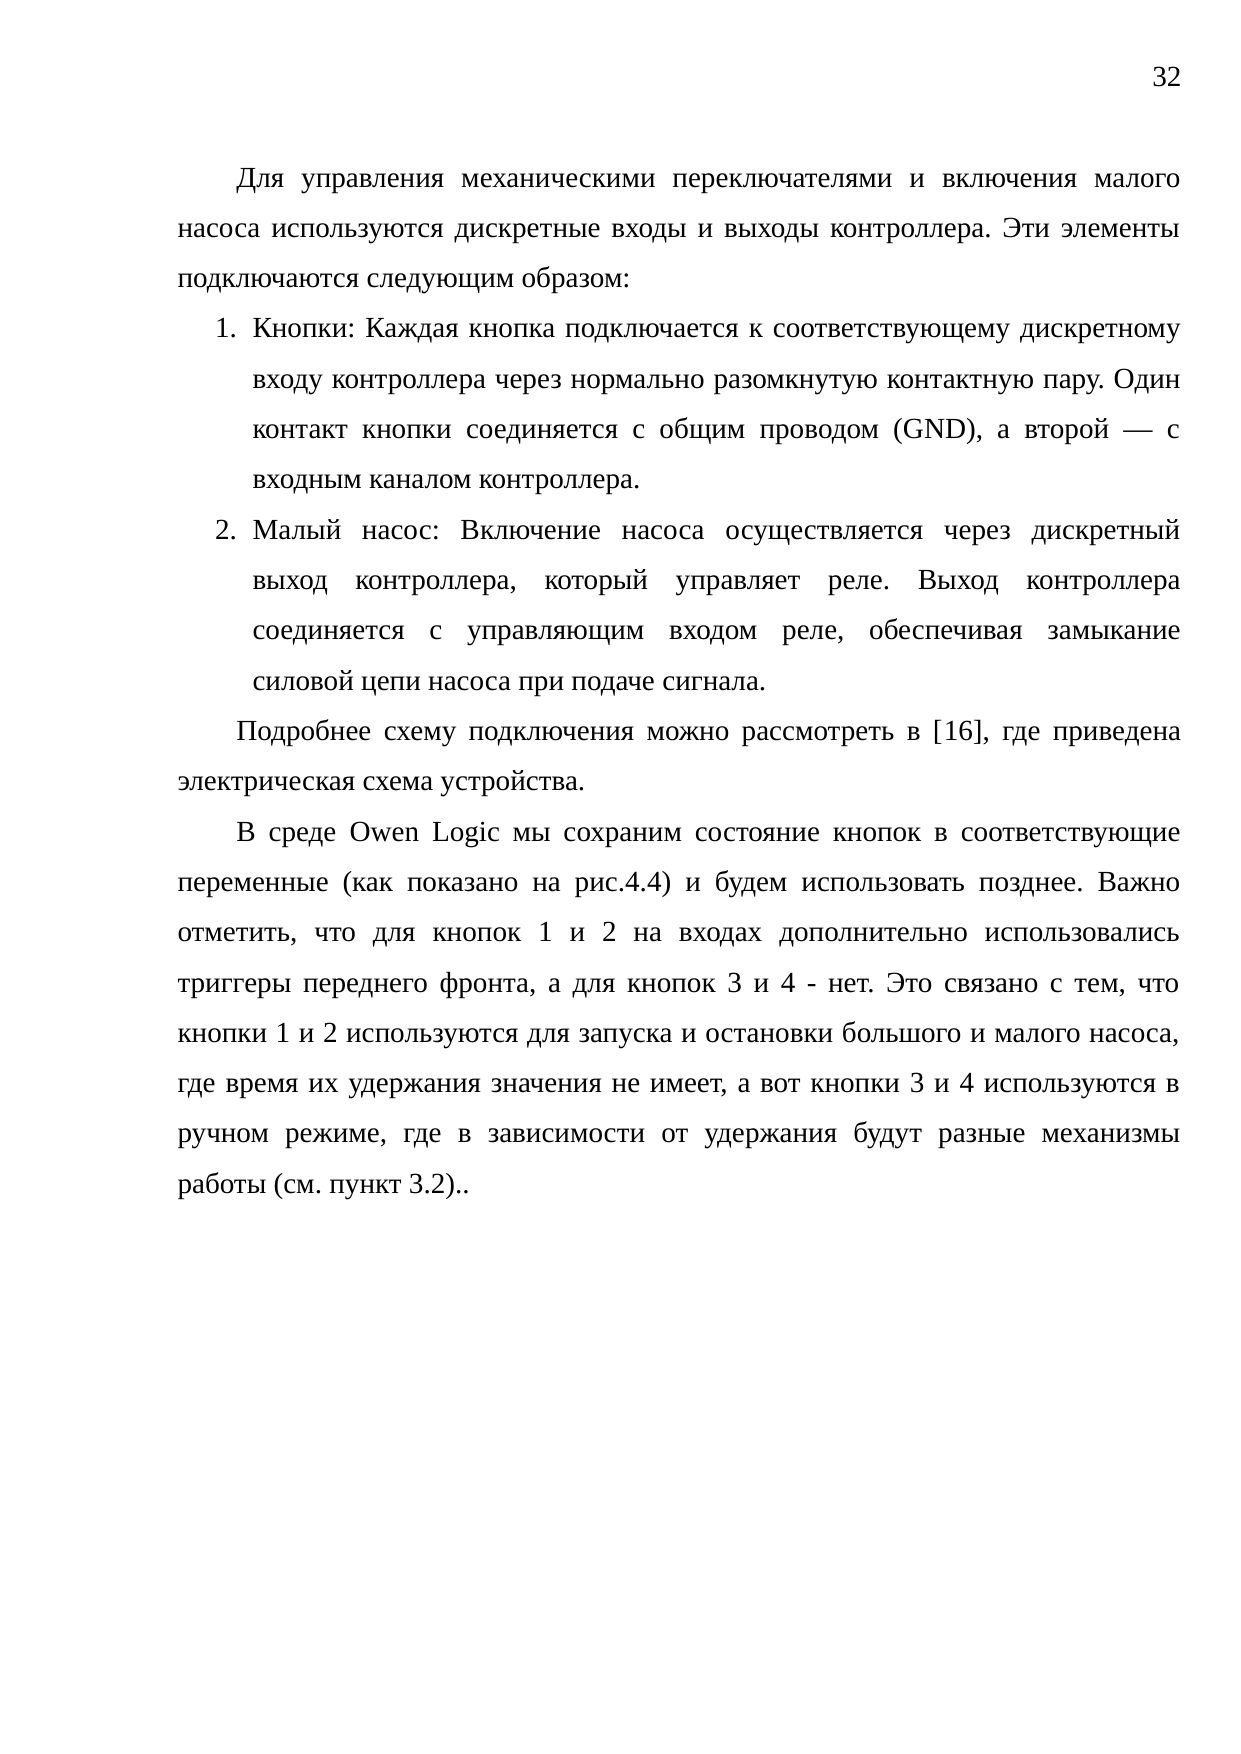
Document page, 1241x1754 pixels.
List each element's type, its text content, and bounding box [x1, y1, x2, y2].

list Малый насос: Включение насоса осуществляется через дискретный выход контроллера, который управляет реле. Выход контроллера соединяется с управляющим входом реле, обеспечивая замыкание силовой цепи насоса при подаче сигнала. [215, 512, 1181, 696]
text Подробнее схему подключения можно рассмотреть в [16], где приведена электрическая схема устройства. [177, 713, 1181, 797]
text В среде Owen Logic мы сохраним состояние кнопок в соответствующие переменные (как показано на рис.4.4) и будем использовать позднее. Важно отметить, что для кнопок 1 и 2 на входах дополнительно использовались триггеры переднего фронта, а для кнопок 3 и 4 - нет. Это связано с тем, что кнопки 1 и 2 используются для запуска и остановки большого и малого насоса, где время их удержания значения не имеет, а вот кнопки 3 и 4 используются в ручном режиме, где в зависимости от удержания будут разные механизмы работы (см. пункт 3.2).. [177, 814, 1181, 1199]
text Для управления механическими переключателями и включения малого насоса используются дискретные входы и выходы контроллера. Эти элементы подключаются следующим образом: [177, 160, 1181, 294]
list Кнопки: Каждая кнопка подключается к соответствующему дискретному входу контроллера через нормально разомкнутую контактную пару. Один контакт кнопки соединяется с общим проводом (GND), а второй — с входным каналом контроллера. [215, 311, 1181, 495]
